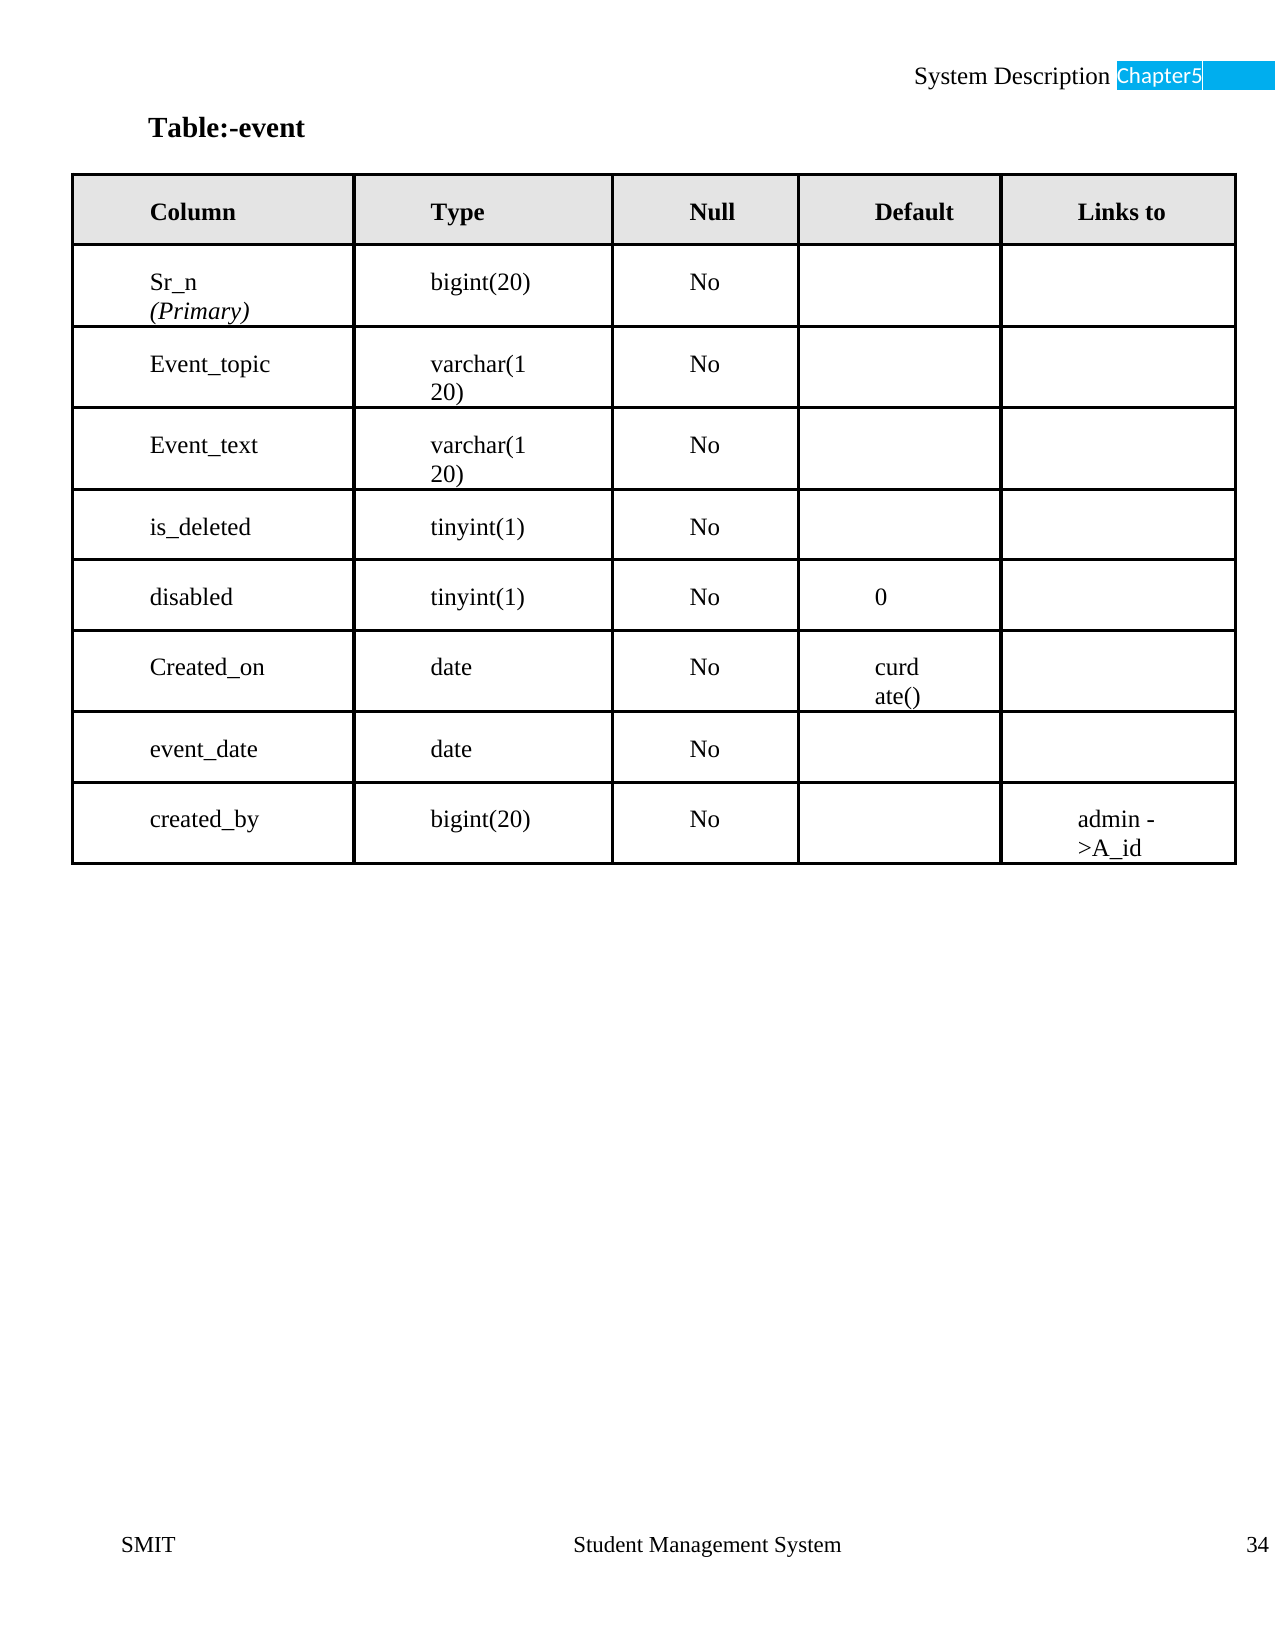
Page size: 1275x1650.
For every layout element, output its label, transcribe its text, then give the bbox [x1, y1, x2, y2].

table_header Type [356, 176, 611, 243]
table_cell No [614, 409, 797, 488]
table_cell created_by [74, 784, 352, 862]
table_cell date [356, 713, 611, 781]
table_cell bigint(20) [356, 784, 611, 862]
table_cell [800, 328, 999, 406]
table_cell [1003, 491, 1234, 558]
table_header Default [800, 176, 999, 243]
table_cell date [356, 632, 611, 710]
table_cell disabled [74, 561, 352, 628]
table_cell [1003, 713, 1234, 781]
table_cell curdate() [800, 632, 999, 710]
table_cell 0 [800, 561, 999, 628]
table_cell Event_text [74, 409, 352, 488]
table_cell [1003, 561, 1234, 628]
table_cell tinyint(1) [356, 561, 611, 628]
table_cell varchar(120) [356, 409, 611, 488]
table_cell bigint(20) [356, 246, 611, 324]
table_cell event_date [74, 713, 352, 781]
table_cell [1003, 409, 1234, 488]
table_cell No [614, 632, 797, 710]
table_cell No [614, 784, 797, 862]
table_cell No [614, 246, 797, 324]
table_cell is_deleted [74, 491, 352, 558]
table_cell admin ->A_id [1003, 784, 1234, 862]
table_header Column [74, 176, 352, 243]
table_cell [1003, 632, 1234, 710]
table_header Links to [1003, 176, 1234, 243]
table_cell tinyint(1) [356, 491, 611, 558]
table_cell Event_topic [74, 328, 352, 406]
table_cell [800, 246, 999, 324]
table_cell [1003, 328, 1234, 406]
table_cell Created_on [74, 632, 352, 710]
text Table:-event [148, 110, 1200, 143]
table_cell varchar(120) [356, 328, 611, 406]
table_cell [1003, 246, 1234, 324]
table_cell No [614, 561, 797, 628]
table_cell No [614, 491, 797, 558]
table_cell No [614, 713, 797, 781]
table_cell [800, 409, 999, 488]
table_cell [800, 713, 999, 781]
table_cell [800, 491, 999, 558]
table_cell No [614, 328, 797, 406]
table_header Null [614, 176, 797, 243]
table_cell [800, 784, 999, 862]
table_cell Sr_n (Primary) [74, 246, 352, 324]
